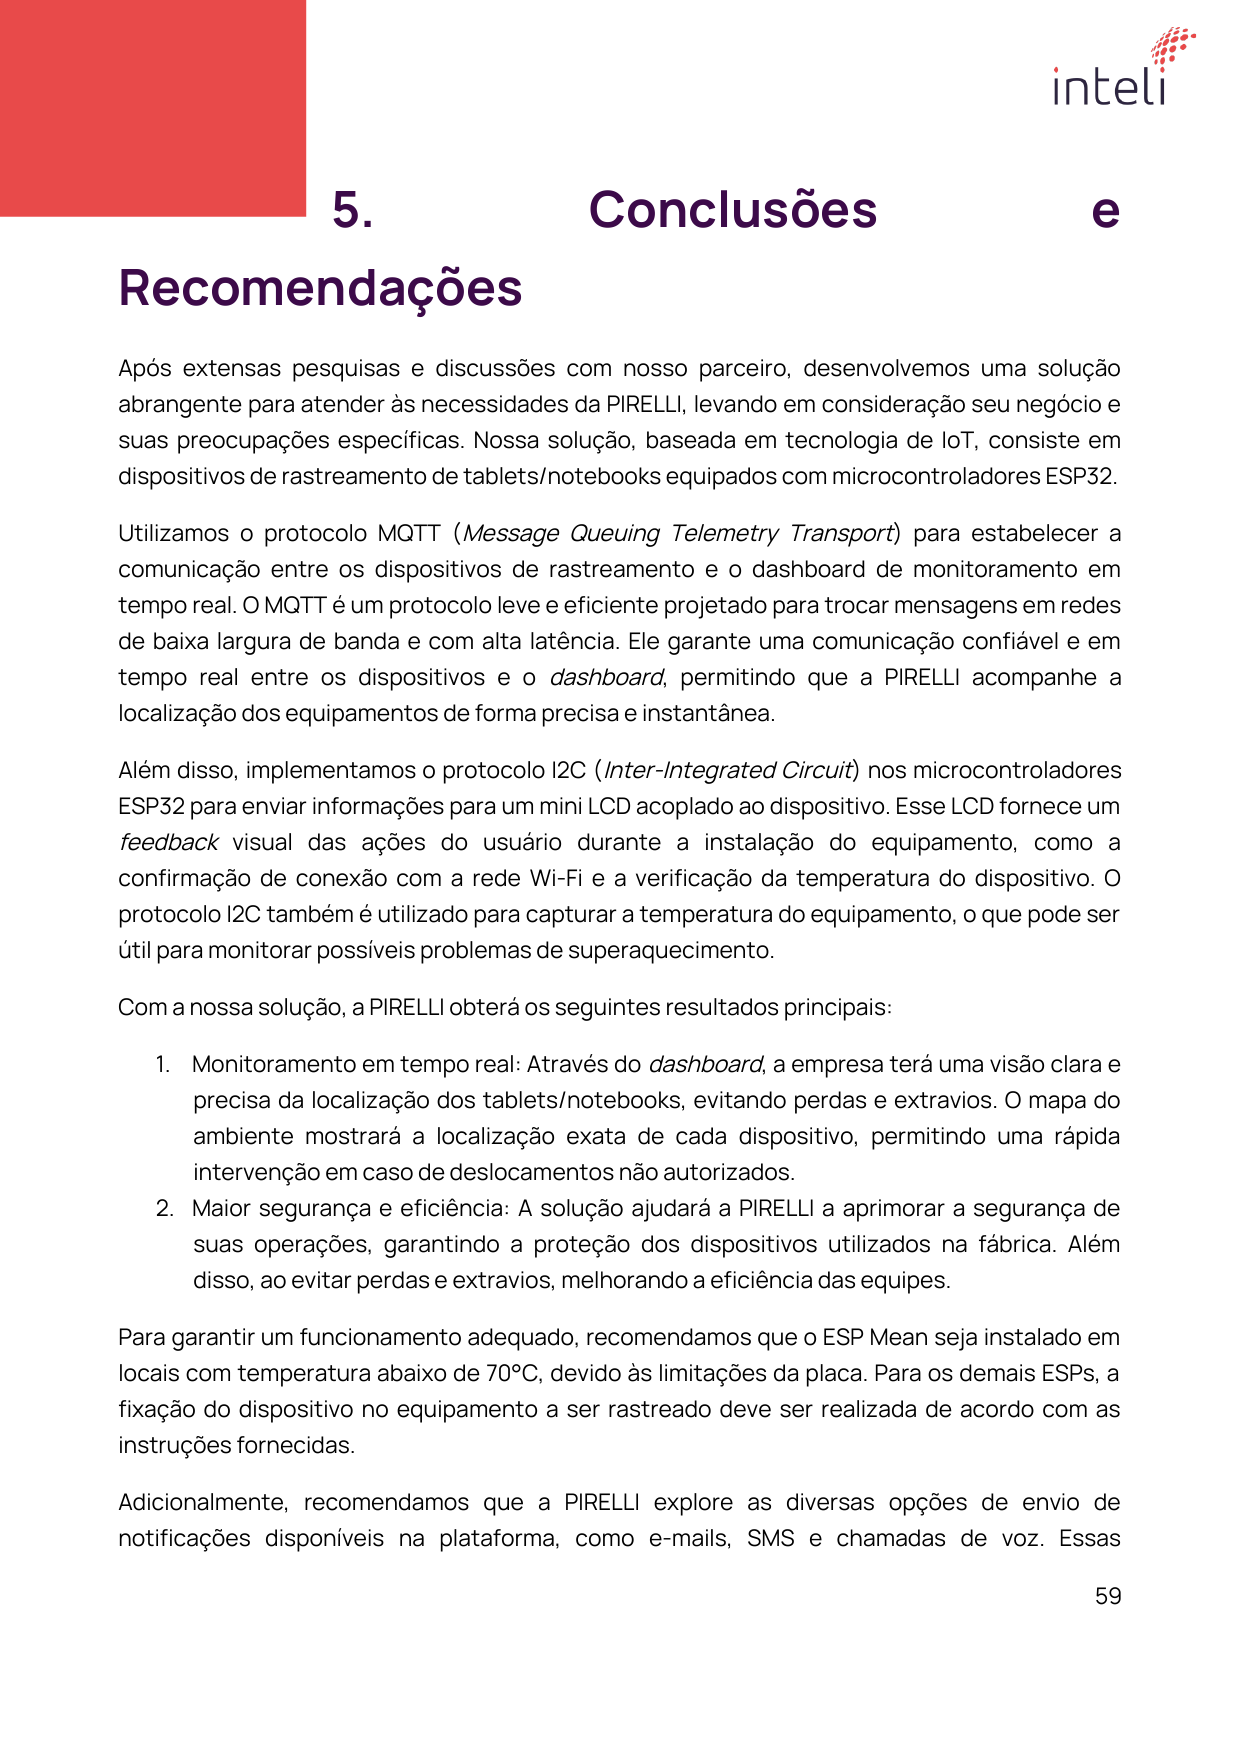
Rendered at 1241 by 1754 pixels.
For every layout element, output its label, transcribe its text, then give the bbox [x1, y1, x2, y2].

text Para garantir um funcionamento adequado, recomendamos que o ESP Mean seja instalado em locais com temperatura abaixo de 70°C, devido às limitações da placa. Para os demais ESPs, a fixação do dispositivo no equipamento a ser rastreado deve ser realizada de acordo com as instruções fornecidas. [118, 1321, 1122, 1461]
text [118, 1486, 1122, 1553]
picture [1054, 27, 1197, 105]
list Monitoramento em tempo real: Através do dashboard, a empresa terá uma visão clara e precisa da localização dos tablets/notebooks, evitando perdas e extravios. O mapa do ambiente mostrará a localização exata de cada dispositivo, permitindo uma rápida intervenção em caso de deslocamentos não autorizados. [156, 1048, 1122, 1187]
list Maior segurança e eficiência: A solução ajudará a PIRELLI a aprimorar a segurança de suas operações, garantindo a proteção dos dispositivos utilizados na fábrica. Além disso, ao evitar perdas e extravios, melhorando a eficiência das equipes. [156, 1192, 1122, 1296]
text Utilizamos o protocolo MQTT (Message Queuing Telemetry Transport) para estabelecer a comunicação entre os dispositivos de rastreamento e o dashboard de monitoramento em tempo real. O MQTT é um protocolo leve e eficiente projetado para trocar mensagens em redes de baixa largura de banda e com alta latência. Ele garante uma comunicação confiável e em tempo real entre os dispositivos e o dashboard, permitindo que a PIRELLI acompanhe a localização dos equipamentos de forma precisa e instantânea. [118, 517, 1122, 728]
picture [0, 0, 307, 217]
text Após extensas pesquisas e discussões com nosso parceiro, desenvolvemos uma solução abrangente para atender às necessidades da PIRELLI, levando em consideração seu negócio e suas preocupações específicas. Nossa solução, baseada em tecnologia de IoT, consiste em dispositivos de rastreamento de tablets/notebooks equipados com microcontroladores ESP32. [118, 352, 1122, 491]
text Além disso, implementamos o protocolo I2C (Inter-Integrated Circuit) nos microcontroladores ESP32 para enviar informações para um mini LCD acoplado ao dispositivo. Esse LCD fornece um feedback visual das ações do usuário durante a instalação do equipamento, como a confirmação de conexão com a rede Wi-Fi e a verificação da temperatura do dispositivo. O protocolo I2C também é utilizado para capturar a temperatura do equipamento, o que pode ser útil para monitorar possíveis problemas de superaquecimento. [118, 754, 1122, 966]
text 5. Conclusões e Recomendações [118, 174, 1122, 321]
text Com a nossa solução, a PIRELLI obterá os seguintes resultados principais: [118, 991, 1122, 1022]
